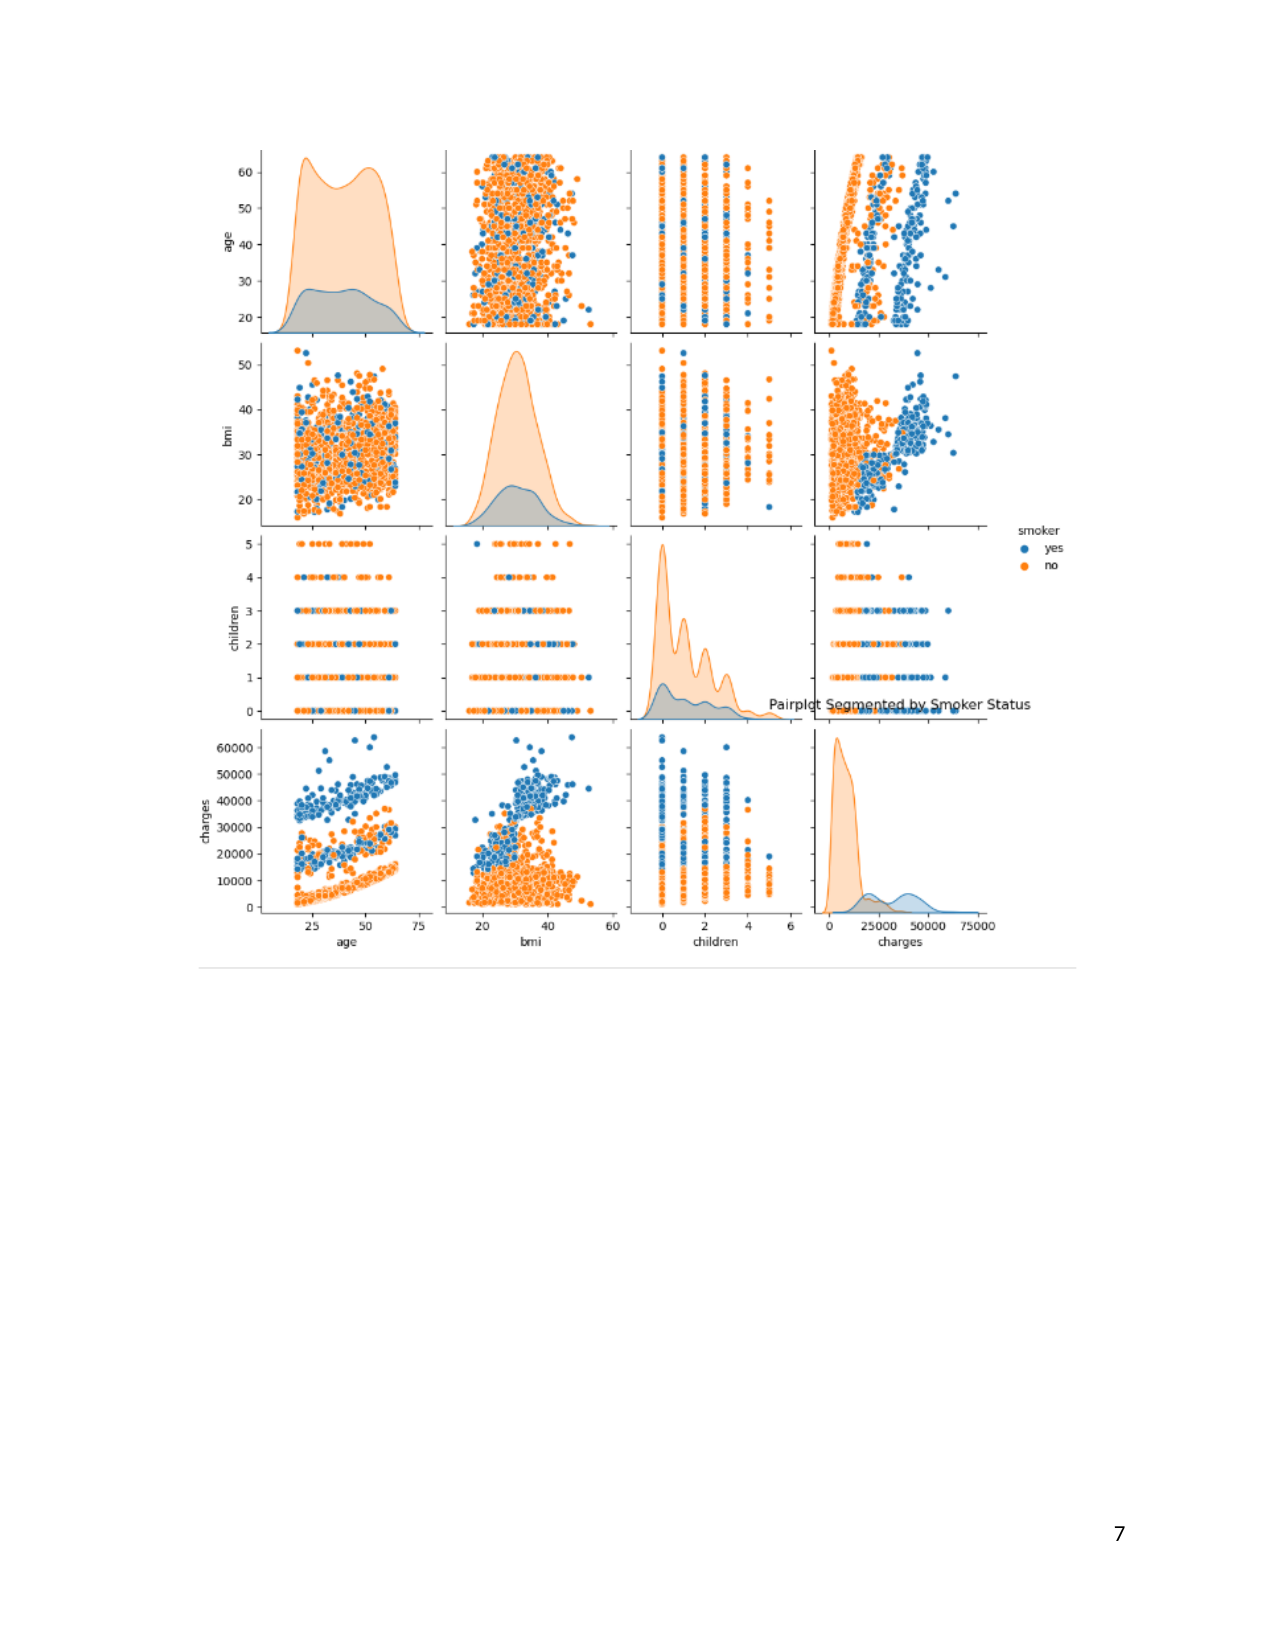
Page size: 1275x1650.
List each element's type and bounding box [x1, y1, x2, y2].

picture [198, 150, 1077, 969]
